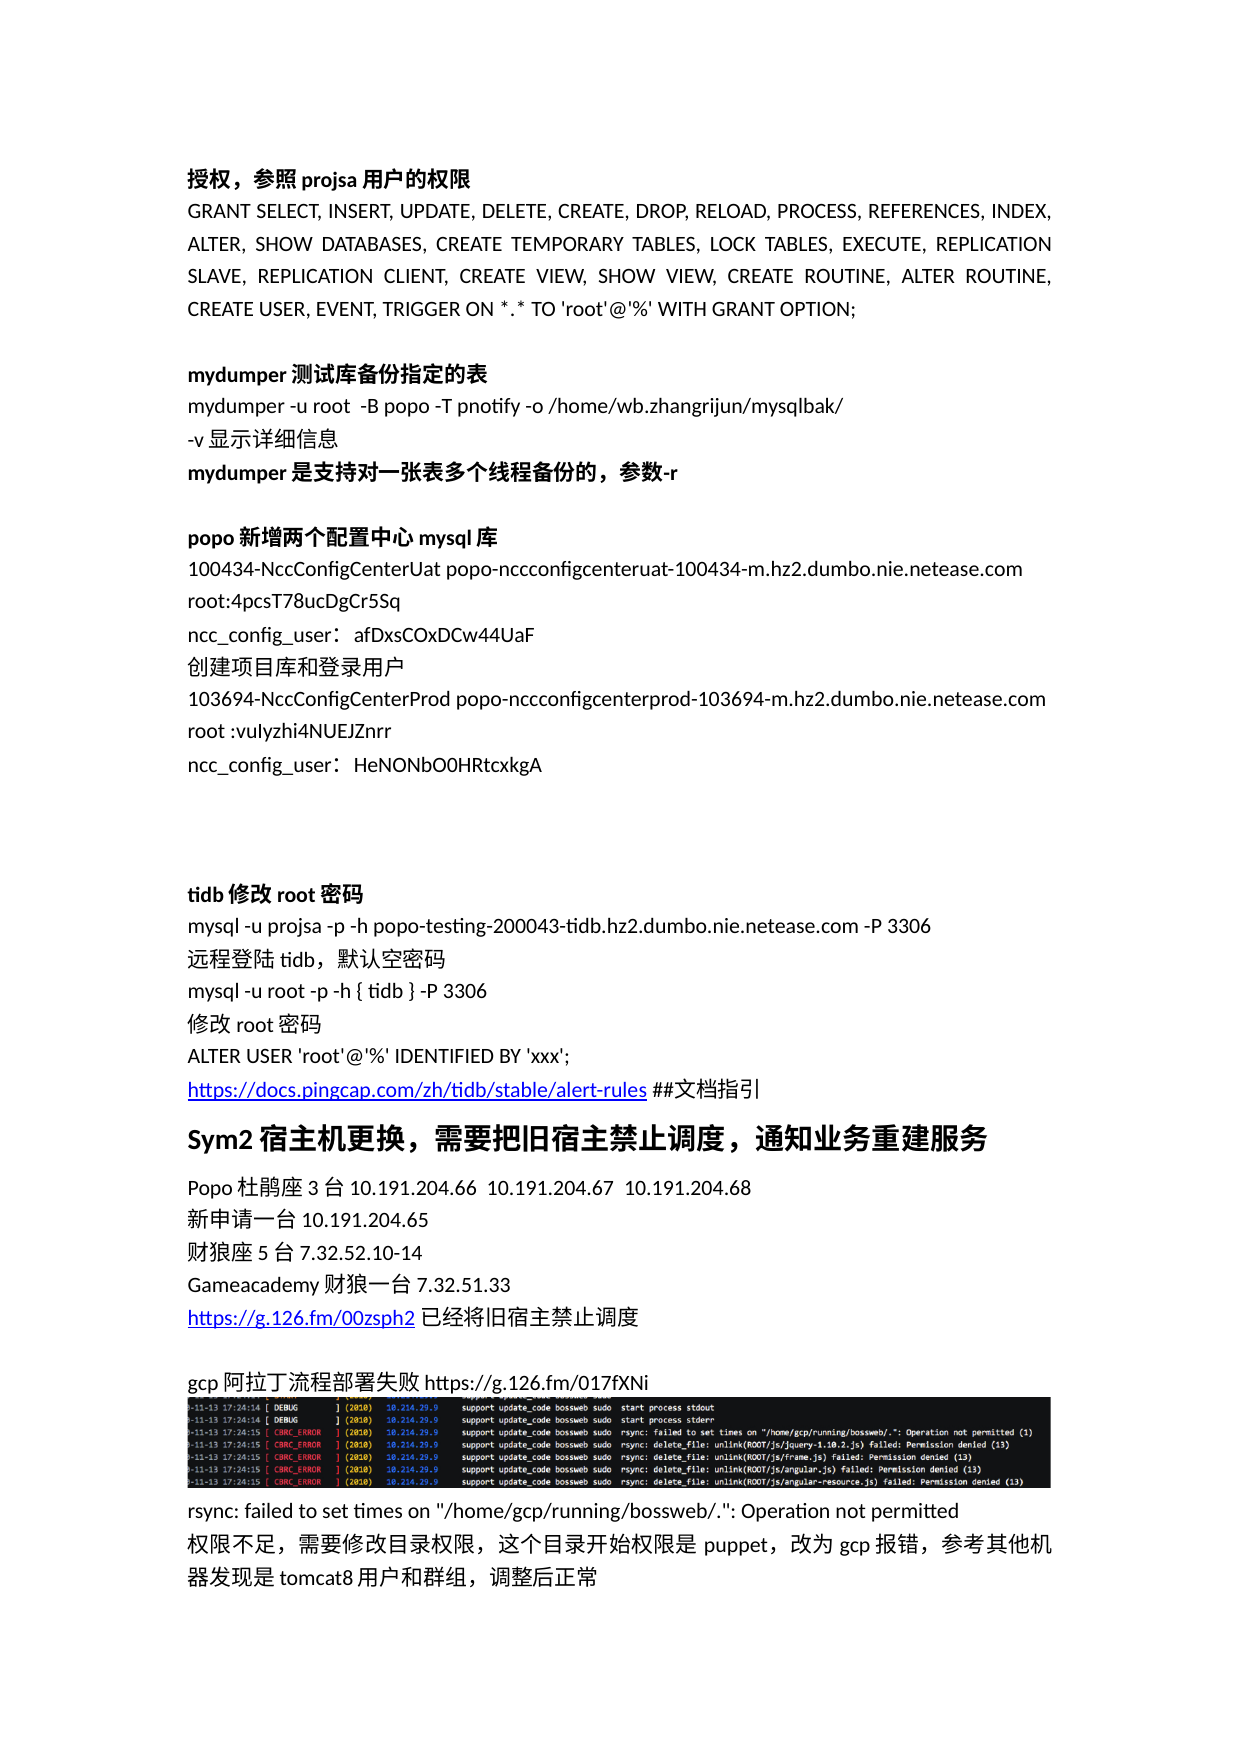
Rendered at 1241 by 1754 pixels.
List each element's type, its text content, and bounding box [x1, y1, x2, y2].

text popo新增两个配置中心mysql库 [187, 519, 1053, 552]
text 财狼座5台7.32.52.10-14 [187, 1234, 1053, 1267]
text 授权，参照projsa用户的权限 [187, 162, 1053, 194]
text ncc_config_user：HeNONbO0HRtcxkgA [187, 747, 1053, 779]
text GRANT SELECT, INSERT, UPDATE, DELETE, CREATE, DROP, RELOAD, PROCESS, REFERENCES, INDEX, ALTER, SHOW DATABASES, CREATE TEMPORARY TABLES, LOCK TABLES, EXECUTE, REPLICATION SLAVE, REPLICATION CLIENT, CREATE VIEW, SHOW VIEW, CREATE ROUTINE, ALTER ROUTINE, CREATE USER, EVENT, TRIGGER ON *.* TO 'root'@'%' WITH GRANT OPTION; [187, 194, 1053, 324]
text 远程登陆 tidb，默认空密码 [187, 942, 1053, 974]
text -v显示详细信息 [187, 422, 1053, 454]
text Sym2宿主机更换，需要把旧宿主禁止调度，通知业务重建服务 [187, 1104, 1053, 1169]
text mysql -u root -p -h { tidb } -P 3306 [187, 974, 1053, 1007]
text ALTER USER 'root'@'%' IDENTIFIED BY 'xxx'; [187, 1039, 1053, 1072]
text mydumper -u root -B popo -T pnotify -o /home/wb.zhangrijun/mysqlbak/ [187, 389, 1053, 422]
text 创建项目库和登录用户 [187, 649, 1053, 682]
text 修改 root 密码 [187, 1007, 1053, 1039]
text 权限不足，需要修改目录权限，这个目录开始权限是puppet，改为gcp报错，参考其他机器发现是tomcat8用户和群组，调整后正常 [187, 1527, 1053, 1592]
text 103694-NccConfigCenterProd popo-nccconfigcenterprod-103694-m.hz2.dumbo.nie.netease.com [187, 682, 1053, 714]
text ncc_config_user：afDxsCOxDCw44UaF [187, 617, 1053, 649]
text mydumper测试库备份指定的表 [187, 357, 1053, 389]
text 新申请一台10.191.204.65 [187, 1202, 1053, 1234]
text gcp阿拉丁流程部署失败https://g.126.fm/017fXNi [187, 1364, 1053, 1397]
picture [187, 1397, 1051, 1488]
text mysql -u projsa -p -h popo-testing-200043-tidb.hz2.dumbo.nie.netease.com -P 3306 [187, 909, 1053, 942]
text mydumper是支持对一张表多个线程备份的，参数-r [187, 454, 1053, 487]
text rsync: failed to set times on "/home/gcp/running/bossweb/.": Operation not permitted [187, 1494, 1053, 1527]
text https://docs.pingcap.com/zh/tidb/stable/alert-rules ##文档指引 [187, 1072, 1053, 1104]
text tidb修改 root 密码 [187, 877, 1053, 909]
text root :vuIyzhi4NUEJZnrr [187, 714, 1053, 747]
text root:4pcsT78ucDgCr5Sq [187, 584, 1053, 617]
text https://g.126.fm/00zsph2 已经将旧宿主禁止调度 [187, 1299, 1053, 1332]
text 100434-NccConfigCenterUat popo-nccconfigcenteruat-100434-m.hz2.dumbo.nie.netease.com [187, 552, 1053, 584]
text Popo杜鹃座3台10.191.204.66 10.191.204.67 10.191.204.68 [187, 1169, 1053, 1202]
text Gameacademy 财狼一台7.32.51.33 [187, 1267, 1053, 1299]
